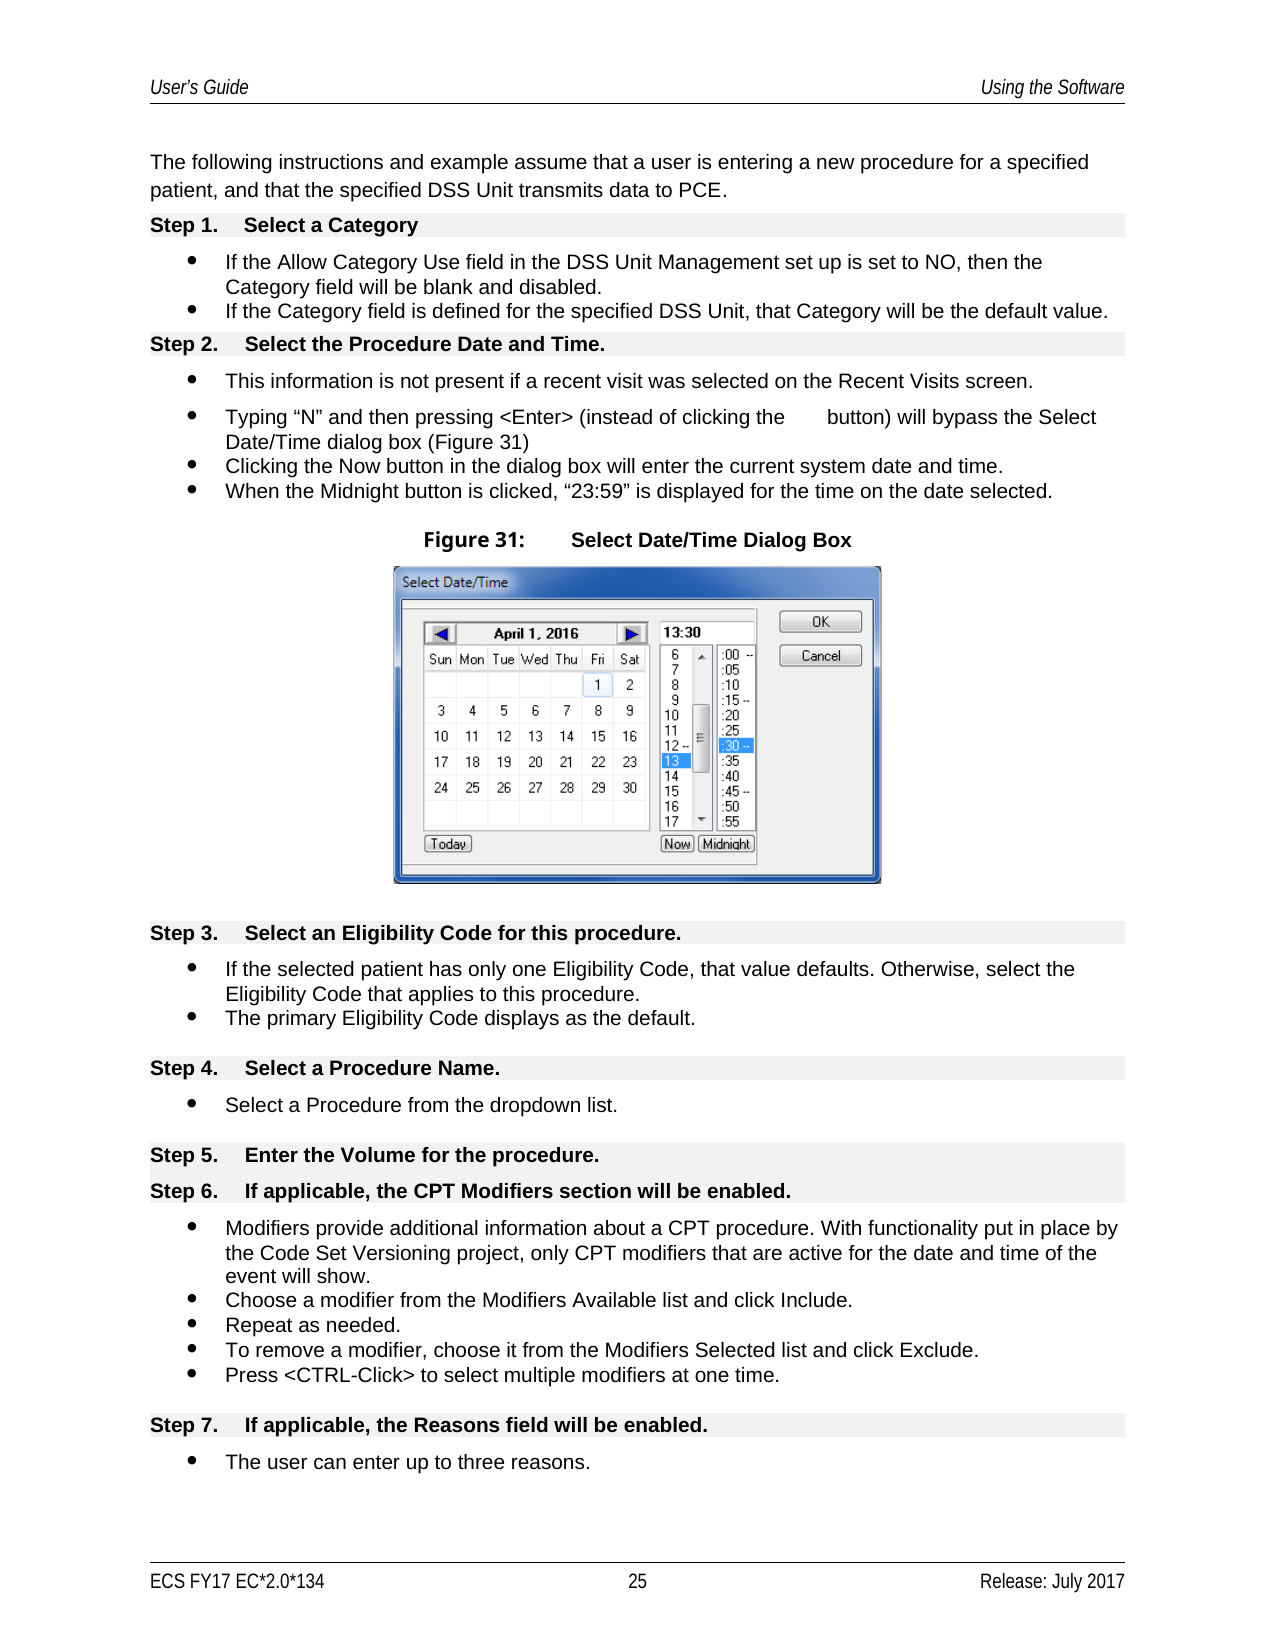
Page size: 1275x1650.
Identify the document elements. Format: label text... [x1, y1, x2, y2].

list When the Midnight button is clicked, “23:59” is displayed for the time on the date selected. [188, 479, 1125, 504]
list Select a Category [150, 213, 1125, 237]
list If the Category field is defined for the specified DSS Unit, that Category will be the default value. [188, 299, 1125, 324]
list Select a Procedure from the dropdown list. [187, 1092, 1125, 1117]
list The user can enter up to three reasons. [188, 1450, 1125, 1475]
list Repeat as needed. [188, 1313, 1125, 1338]
list Press <CTRL-Click> to select multiple modifiers at one time. [187, 1363, 1125, 1388]
text Select the Procedure Date and Time. [150, 332, 1125, 356]
list Modifiers provide additional information about a CPT procedure. With functionality put in place by the Code Set Versioning project, only CPT modifiers that are active for the date and time of the event will show. [188, 1215, 1125, 1288]
text If applicable, the Reasons field will be enabled. [150, 1413, 1125, 1437]
list The primary Eligibility Code displays as the default. [187, 1006, 1125, 1031]
text If applicable, the CPT Modifiers section will be enabled. [150, 1179, 1125, 1203]
list Typing “N” and then pressing <Enter> (instead of clicking the button) will bypass the Select Date/Time dialog box (Figure 31) [188, 393, 1125, 454]
list If the selected patient has only one Eligibility Code, that value defaults. Otherwise, select the Eligibility Code that applies to this procedure. [188, 957, 1125, 1006]
list Choose a modifier from the Modifiers Available list and click Include. [188, 1288, 1125, 1313]
list Clicking the Now button in the dialog box will enter the current system date and time. [188, 454, 1125, 479]
picture [393, 566, 882, 884]
list If the Allow Category Use field in the DSS Unit Management set up is set to NO, then the Category field will be blank and disabled. [188, 250, 1125, 299]
text Select Date/Time Dialog Box [150, 525, 1125, 553]
text Enter the Volume for the procedure. [150, 1142, 1125, 1166]
text Select a Procedure Name. [150, 1056, 1125, 1080]
text Select an Eligibility Code for this procedure. [150, 921, 1125, 944]
text The following instructions and example assume that a user is entering a new procedure for a specified patient, and that the specified DSS Unit transmits data to PCE. [150, 150, 1125, 201]
list This information is not present if a recent visit was selected on the Recent Visits screen. [188, 368, 1125, 393]
list To remove a modifier, choose it from the Modifiers Selected list and click Exclude. [188, 1338, 1125, 1363]
